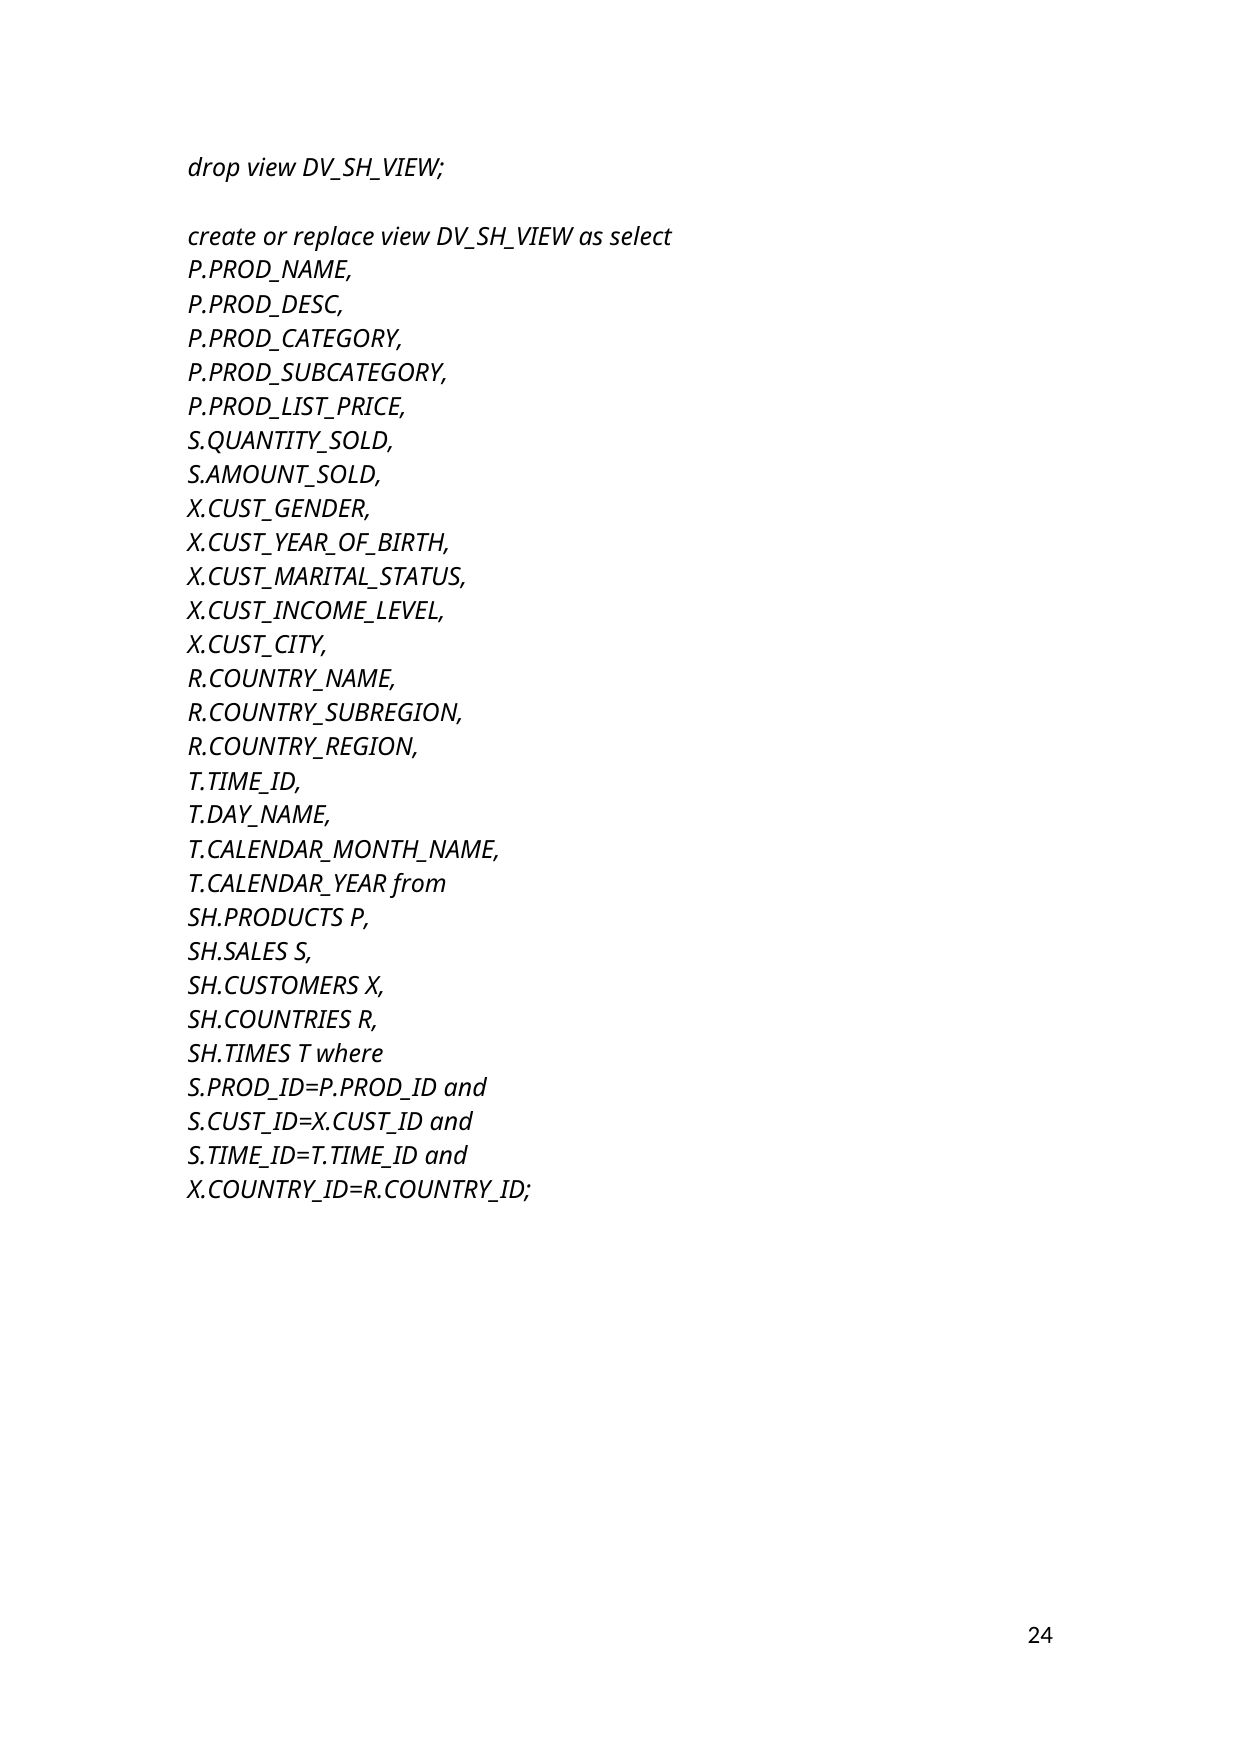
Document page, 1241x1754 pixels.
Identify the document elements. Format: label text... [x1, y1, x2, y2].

text T.DAY_NAME, [187, 797, 1053, 831]
text P.PROD_DESC, [187, 286, 1053, 320]
text X.CUST_CITY, [187, 627, 1053, 661]
text S.PROD_ID=P.PROD_ID and [187, 1070, 1053, 1104]
text SH.SALES S, [187, 933, 1053, 967]
text X.CUST_INCOME_LEVEL, [187, 593, 1053, 627]
text R.COUNTRY_SUBREGION, [187, 695, 1053, 729]
text X.CUST_GENDER, [187, 491, 1053, 525]
text SH.TIMES T where [187, 1036, 1053, 1070]
text R.COUNTRY_REGION, [187, 729, 1053, 763]
text P.PROD_CATEGORY, [187, 320, 1053, 354]
text T.CALENDAR_YEAR from [187, 865, 1053, 899]
text create or replace view DV_SH_VIEW as select [187, 218, 1053, 252]
text SH.PRODUCTS P, [187, 899, 1053, 933]
text P.PROD_LIST_PRICE, [187, 388, 1053, 422]
text P.PROD_SUBCATEGORY, [187, 354, 1053, 388]
text SH.CUSTOMERS X, [187, 967, 1053, 1002]
text S.CUST_ID=X.CUST_ID and [187, 1104, 1053, 1138]
text X.COUNTRY_ID=R.COUNTRY_ID; [187, 1172, 1053, 1206]
text R.COUNTRY_NAME, [187, 661, 1053, 695]
text T.CALENDAR_MONTH_NAME, [187, 831, 1053, 865]
text X.CUST_YEAR_OF_BIRTH, [187, 525, 1053, 559]
text X.CUST_MARITAL_STATUS, [187, 559, 1053, 593]
text SH.COUNTRIES R, [187, 1002, 1053, 1036]
text S.TIME_ID=T.TIME_ID and [187, 1138, 1053, 1172]
text S.QUANTITY_SOLD, [187, 422, 1053, 457]
text drop view DV_SH_VIEW; [187, 150, 1053, 184]
text P.PROD_NAME, [187, 252, 1053, 286]
text T.TIME_ID, [187, 763, 1053, 797]
text S.AMOUNT_SOLD, [187, 457, 1053, 491]
